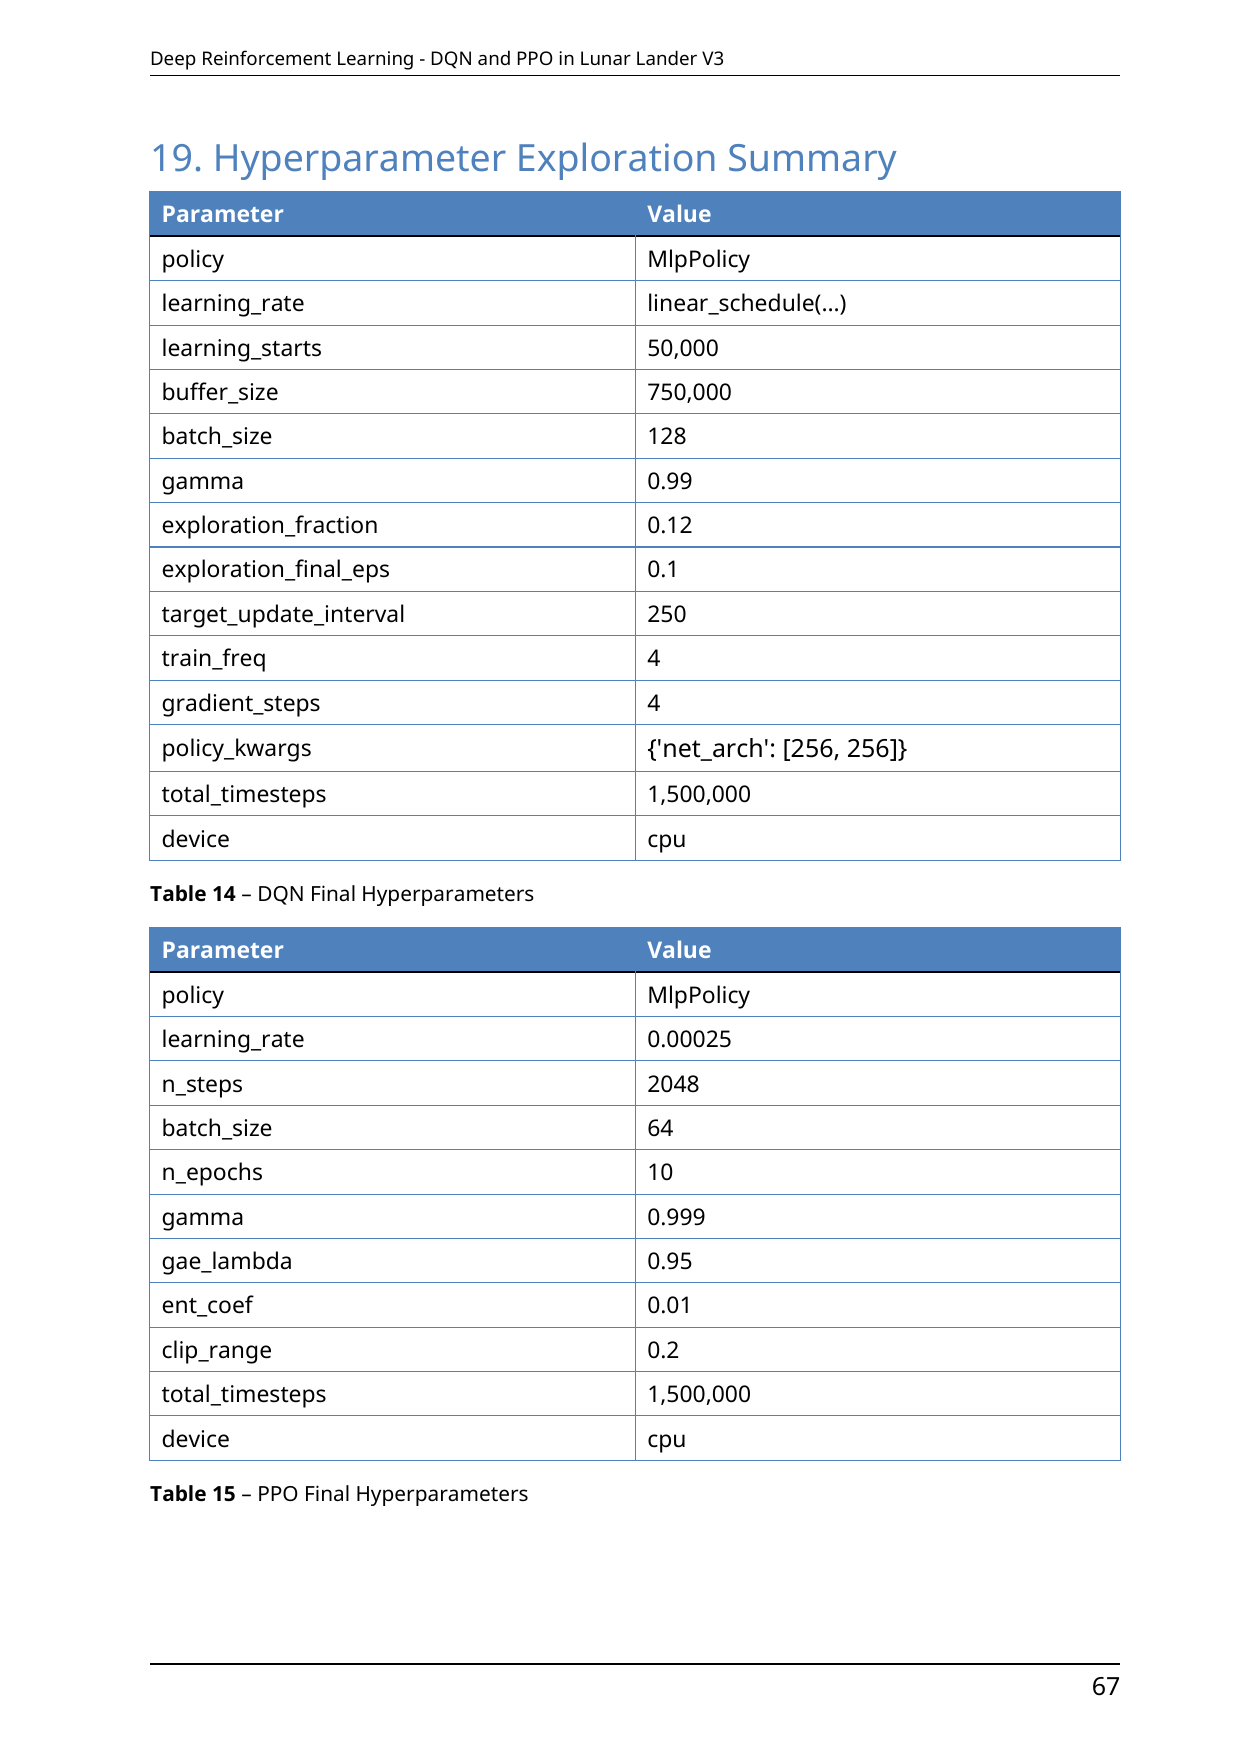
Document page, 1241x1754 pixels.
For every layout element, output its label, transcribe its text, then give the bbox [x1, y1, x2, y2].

table_cell device [150, 816, 635, 860]
table_cell 0.01 [636, 1283, 1120, 1327]
table_cell MlpPolicy [636, 973, 1120, 1016]
table_cell MlpPolicy [636, 237, 1120, 280]
table_cell batch_size [150, 414, 635, 458]
table_cell buffer_size [150, 370, 635, 413]
table_cell clip_range [150, 1328, 635, 1371]
table_cell 0.95 [636, 1239, 1120, 1282]
table_cell n_epochs [150, 1150, 635, 1193]
table_cell 0.99 [636, 459, 1120, 502]
table_cell device [150, 1416, 635, 1460]
table_cell policy [150, 973, 635, 1016]
table_cell 10 [636, 1150, 1120, 1193]
table_cell learning_rate [150, 1017, 635, 1060]
table_cell cpu [636, 1416, 1120, 1460]
table_cell 50,000 [636, 326, 1120, 369]
table_cell total_timesteps [150, 772, 635, 815]
table_cell 0.2 [636, 1328, 1120, 1371]
table_cell learning_starts [150, 326, 635, 369]
table_header Value [636, 192, 1120, 235]
table_cell 0.1 [636, 548, 1120, 591]
table_cell gradient_steps [150, 681, 635, 724]
table_header Value [636, 928, 1120, 971]
table_cell gamma [150, 1195, 635, 1238]
table_cell gae_lambda [150, 1239, 635, 1282]
table_cell exploration_final_eps [150, 548, 635, 591]
table_cell target_update_interval [150, 592, 635, 635]
table_header Parameter [150, 192, 635, 235]
table_cell total_timesteps [150, 1372, 635, 1415]
table_cell 2048 [636, 1061, 1120, 1105]
table_cell cpu [636, 816, 1120, 860]
table_cell n_steps [150, 1061, 635, 1105]
table_cell 0.00025 [636, 1017, 1120, 1060]
text Table 15 – PPO Final Hyperparameters [150, 1479, 1120, 1508]
table_cell linear_schedule(…) [636, 281, 1120, 324]
table_cell ent_coef [150, 1283, 635, 1327]
table_cell gamma [150, 459, 635, 502]
table_cell batch_size [150, 1106, 635, 1149]
table_cell 1,500,000 [636, 1372, 1120, 1415]
table_cell learning_rate [150, 281, 635, 324]
table_cell 250 [636, 592, 1120, 635]
table_cell 128 [636, 414, 1120, 458]
table_cell 0.999 [636, 1195, 1120, 1238]
table_cell policy [150, 237, 635, 280]
table_cell 1,500,000 [636, 772, 1120, 815]
table_cell 750,000 [636, 370, 1120, 413]
table_cell 0.12 [636, 503, 1120, 546]
table_cell 4 [636, 636, 1120, 679]
table_cell policy_kwargs [150, 725, 635, 771]
table_cell 4 [636, 681, 1120, 724]
text Table 14 – DQN Final Hyperparameters [150, 879, 1120, 908]
table_cell exploration_fraction [150, 503, 635, 546]
table_cell 64 [636, 1106, 1120, 1149]
table_header Parameter [150, 928, 635, 971]
table_cell train_freq [150, 636, 635, 679]
table_cell {'net_arch': [256, 256]} [636, 725, 1120, 771]
subtitle 19. Hyperparameter Exploration Summary [150, 145, 1120, 178]
